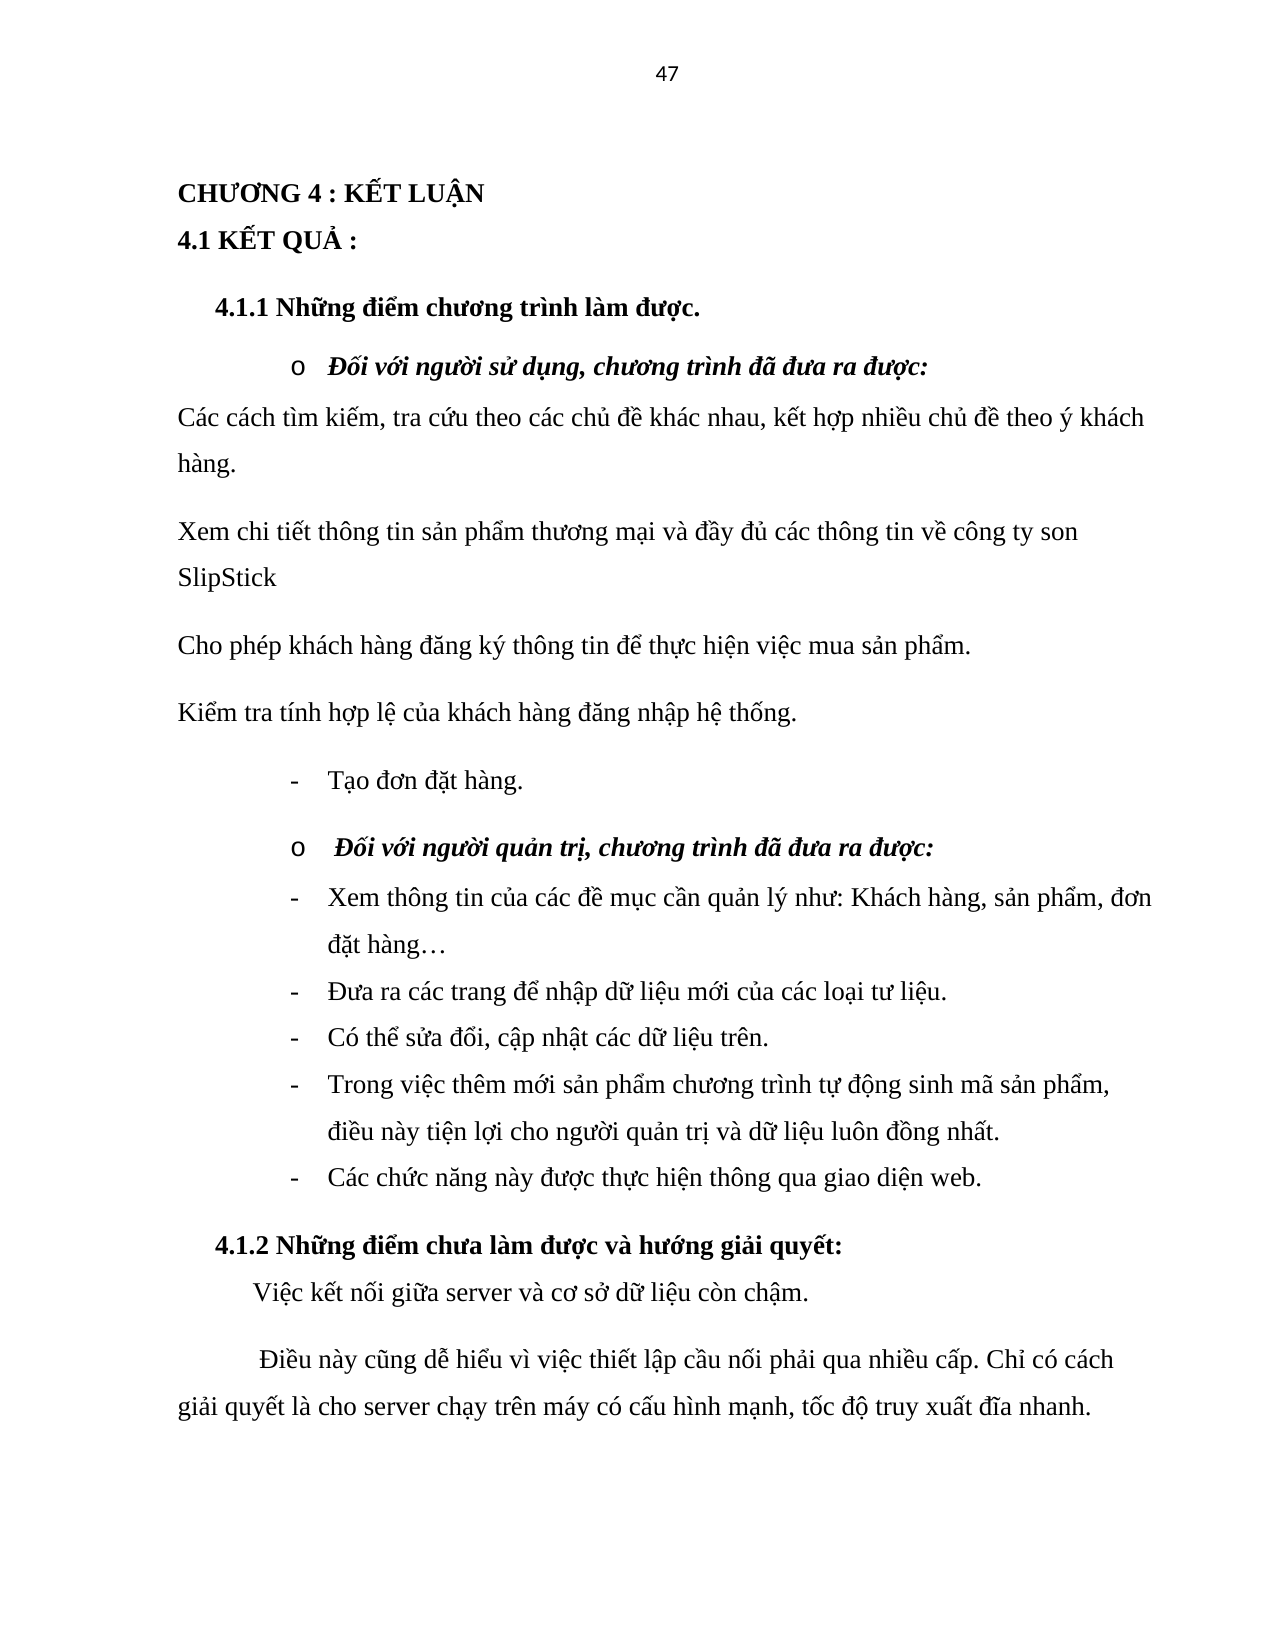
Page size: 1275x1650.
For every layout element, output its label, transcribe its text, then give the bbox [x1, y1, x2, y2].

list Có thể sửa đổi, cập nhật các dữ liệu trên. [290, 1022, 1157, 1053]
list Xem thông tin của các đề mục cần quản lý như: Khách hàng, sản phẩm, đơn đặt hàng… [290, 882, 1157, 959]
text 4.1 KẾT QUẢ : [177, 224, 1157, 255]
list Các chức năng này được thực hiện thông qua giao diện web. [290, 1162, 1157, 1193]
subtitle 4.1.1 Những điểm chương trình làm được. [177, 291, 1157, 322]
subtitle Đối với người quản trị, chương trình đã đưa ra được: [290, 831, 1138, 865]
list Trong việc thêm mới sản phẩm chương trình tự động sinh mã sản phẩm, điều này tiện lợi cho người quản trị và dữ liệu luôn đồng nhất. [290, 1068, 1157, 1146]
subtitle 4.1.2 Những điểm chưa làm được và hướng giải quyết: [177, 1229, 1157, 1260]
text Điều này cũng dễ hiểu vì việc thiết lập cầu nối phải qua nhiều cấp. Chỉ có cách giải quyết là cho server chạy trên máy có cấu hình mạnh, tốc độ truy xuất đĩa nhanh. [177, 1343, 1157, 1421]
list Đưa ra các trang để nhập dữ liệu mới của các loại tư liệu. [290, 975, 1157, 1006]
text Kiểm tra tính hợp lệ của khách hàng đăng nhập hệ thống. [177, 696, 1157, 728]
list Tạo đơn đặt hàng. [290, 764, 1157, 795]
text Việc kết nối giữa server và cơ sở dữ liệu còn chậm. [177, 1276, 1157, 1307]
subtitle CHƯƠNG 4 : KẾT LUẬN [177, 177, 1157, 208]
text Xem chi tiết thông tin sản phẩm thương mại và đầy đủ các thông tin về công ty son SlipStick [177, 515, 1157, 593]
subtitle Đối với người sử dụng, chương trình đã đưa ra được: [290, 351, 1138, 384]
text Cho phép khách hàng đăng ký thông tin để thực hiện việc mua sản phẩm. [177, 629, 1157, 660]
text Các cách tìm kiếm, tra cứu theo các chủ đề khác nhau, kết hợp nhiều chủ đề theo ý khách hàng. [177, 401, 1157, 478]
